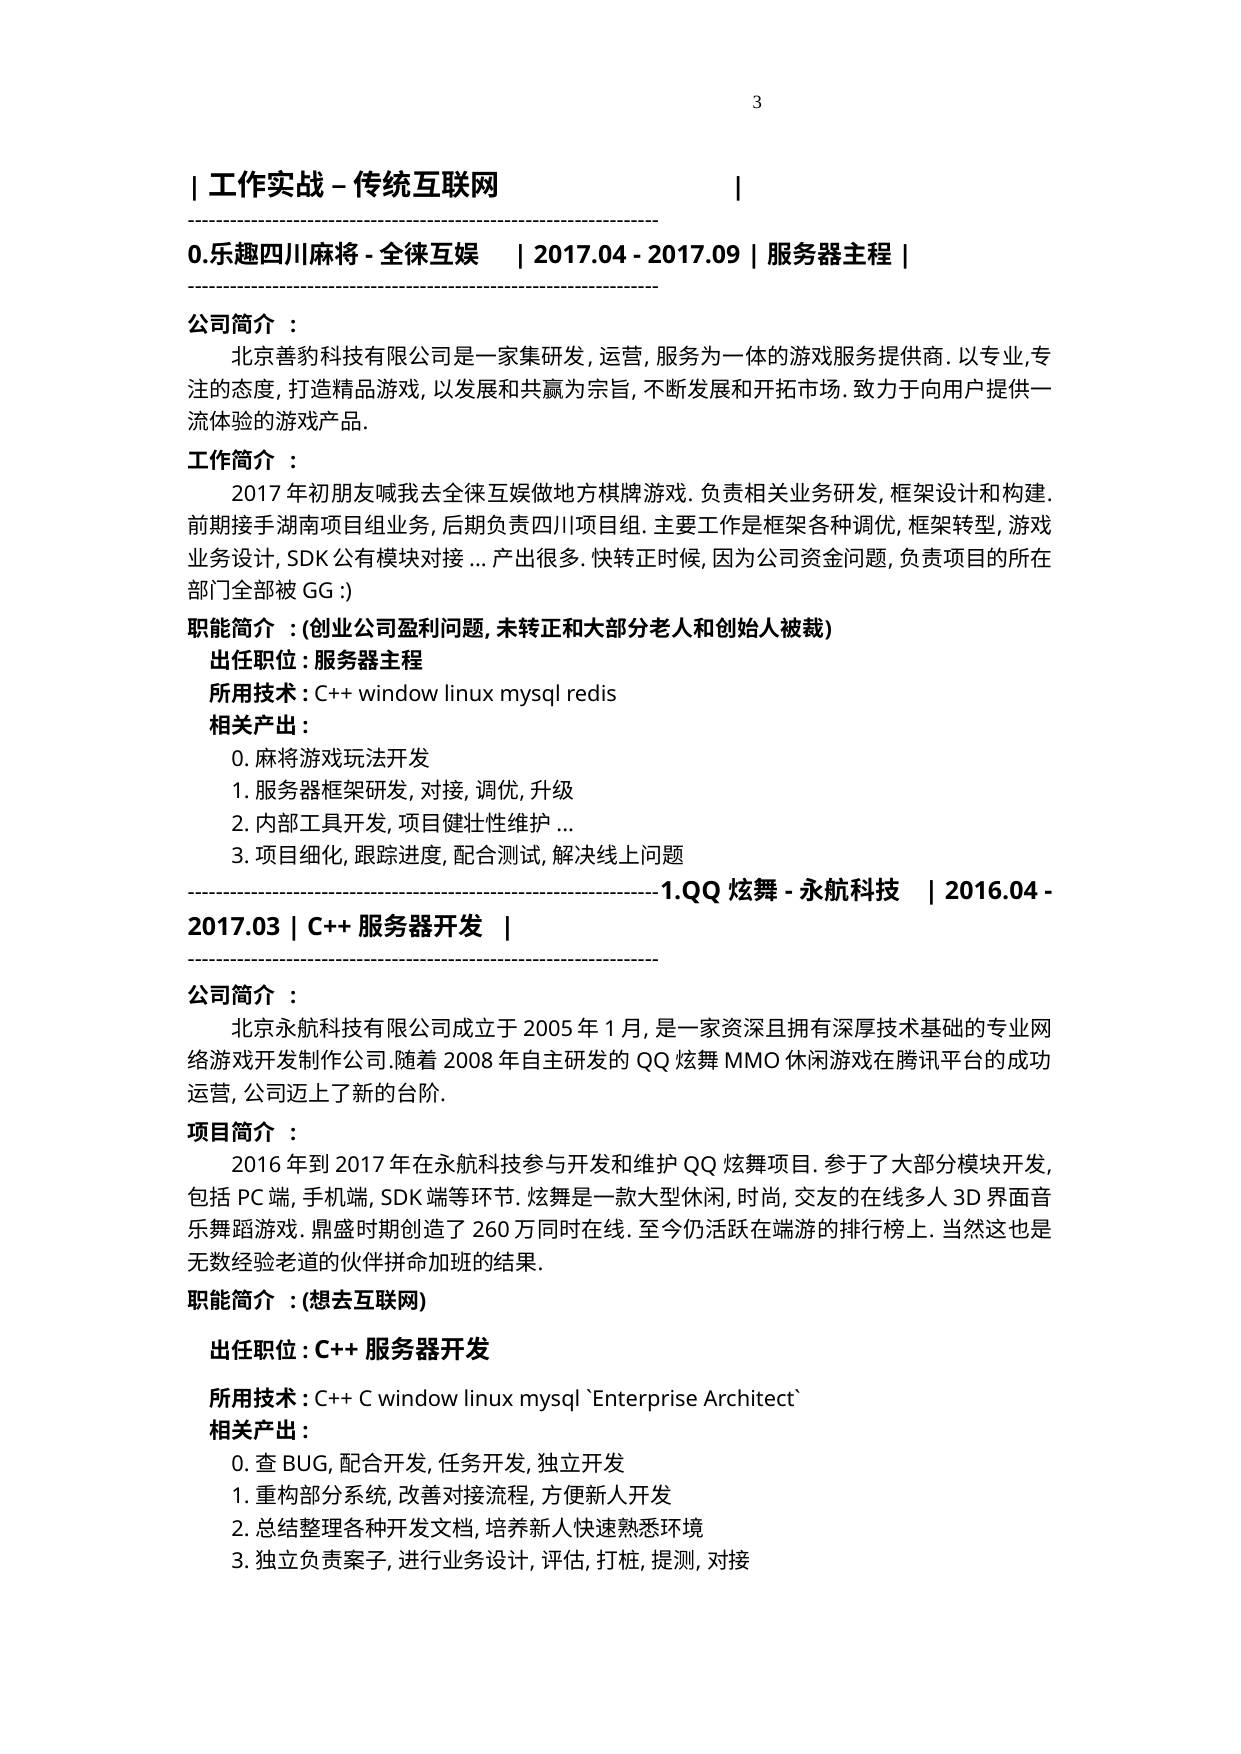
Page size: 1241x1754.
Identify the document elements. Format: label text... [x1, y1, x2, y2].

text 2017年初朋友喊我去全徕互娱做地方棋牌游戏. 负责相关业务研发, 框架设计和构建. 前期接手湖南项目组业务, 后期负责四川项目组. 主要工作是框架各种调优, 框架转型, 游戏业务设计, SDK公有模块对接 ... 产出很多. 快转正时候, 因为公司资金问题, 负责项目的所在部门全部被 GG :) [187, 476, 1053, 606]
text | 工作实战 – 传统互联网 | [187, 162, 1053, 204]
text 北京永航科技有限公司成立于2005年1月, 是一家资深且拥有深厚技术基础的专业网络游戏开发制作公司.随着2008年自主研发的QQ炫舞MMO休闲游戏在腾讯平台的成功运营, 公司迈上了新的台阶. [187, 1010, 1053, 1108]
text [187, 270, 1053, 300]
text 北京善豹科技有限公司是一家集研发, 运营, 服务为一体的游戏服务提供商. 以专业,专注的态度, 打造精品游戏, 以发展和共赢为宗旨, 不断发展和开拓市场. 致力于向用户提供一流体验的游戏产品. [187, 339, 1053, 437]
text 2016年到2017年在永航科技参与开发和维护QQ 炫舞项目. 参于了大部分模块开发, 包括 PC端, 手机端, SDK端等环节. 炫舞是一款大型休闲, 时尚, 交友的在线多人3D界面音乐舞蹈游戏. 鼎盛时期创造了260万同时在线. 至今仍活跃在端游的排行榜上. 当然这也是无数经验老道的伙伴拼命加班的结果. [187, 1147, 1053, 1277]
text 相关产出 : [187, 1413, 1053, 1446]
text 出任职位 : 服务器主程 [187, 643, 1053, 676]
text 所用技术 : C++ C window linux mysql `Enterprise Architect` [187, 1381, 1053, 1413]
text 2. 总结整理各种开发文档, 培养新人快速熟悉环境 [187, 1511, 1053, 1543]
text 职能简介 : (想去互联网) [187, 1283, 1053, 1316]
text 项目简介 : [187, 1114, 1053, 1147]
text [187, 204, 1053, 234]
text 所用技术 : C++ window linux mysql redis [187, 676, 1053, 708]
text 公司简介 : [187, 978, 1053, 1010]
text ------------------------------------------------------------------- [187, 943, 1053, 973]
text 职能简介 : (创业公司盈利问题, 未转正和大部分老人和创始人被裁) [187, 611, 1053, 643]
text -------------------------------------------------------------------1.QQ 炫舞 - 永航科技 | 2016.04 - 2017.03 | C++ 服务器开发 | [187, 871, 1053, 943]
text 0. 查BUG, 配合开发, 任务开发, 独立开发 [187, 1446, 1053, 1478]
text 0. 麻将游戏玩法开发 [187, 741, 1053, 773]
text 相关产出 : [187, 708, 1053, 741]
text 1. 重构部分系统, 改善对接流程, 方便新人开发 [187, 1478, 1053, 1511]
text 出任职位 : C++ 服务器开发 [187, 1316, 1053, 1381]
text 工作简介 : [187, 443, 1053, 476]
text 3. 独立负责案子, 进行业务设计, 评估, 打桩, 提测, 对接 [187, 1543, 1053, 1576]
text 1. 服务器框架研发, 对接, 调优, 升级 [187, 773, 1053, 806]
text 2. 内部工具开发, 项目健壮性维护 ... [187, 806, 1053, 838]
text 公司简介 : [187, 307, 1053, 339]
text 3. 项目细化, 跟踪进度, 配合测试, 解决线上问题 [187, 838, 1053, 871]
text 0.乐趣四川麻将 - 全徕互娱 | 2017.04 - 2017.09 | 服务器主程 | [187, 234, 1053, 270]
